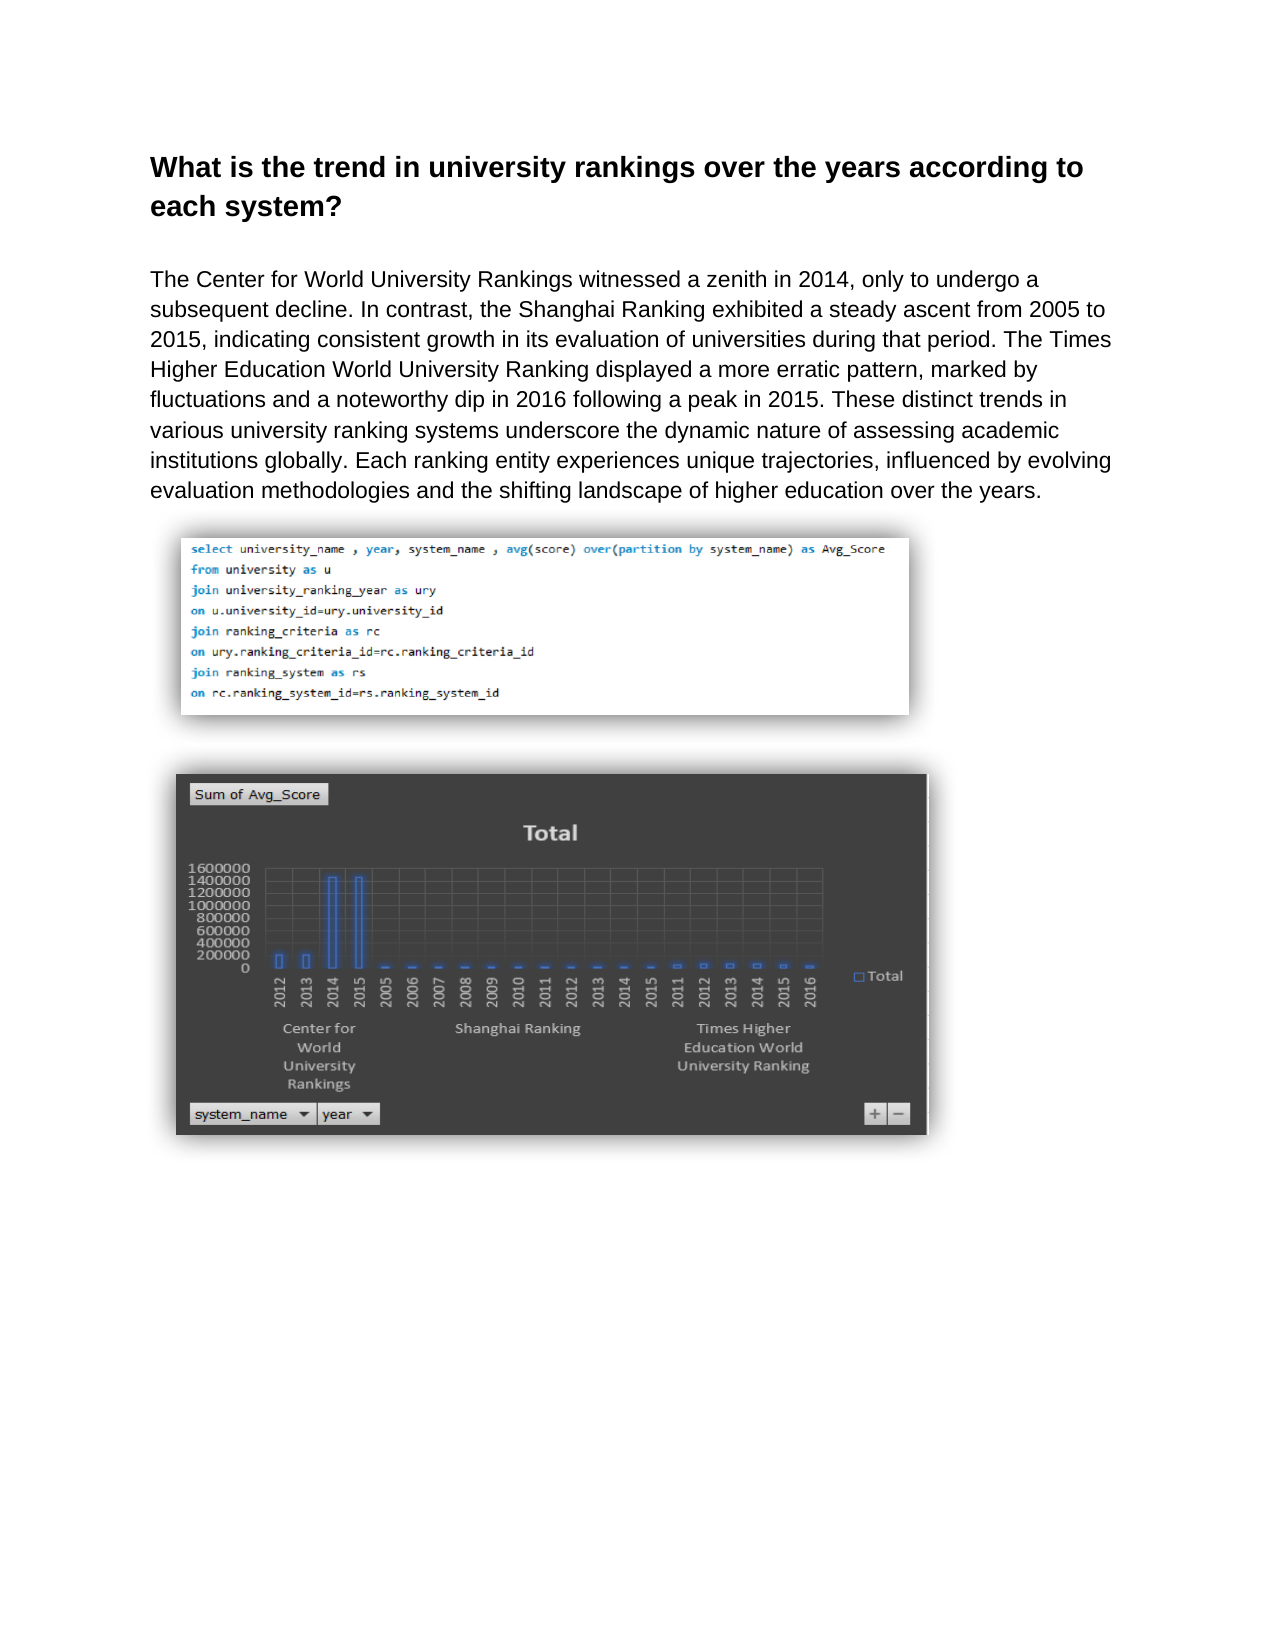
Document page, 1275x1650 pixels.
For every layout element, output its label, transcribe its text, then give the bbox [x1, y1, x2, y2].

text What is the trend in university rankings over the years according to each system? [150, 150, 1125, 222]
picture [176, 774, 929, 1135]
picture [181, 538, 909, 715]
